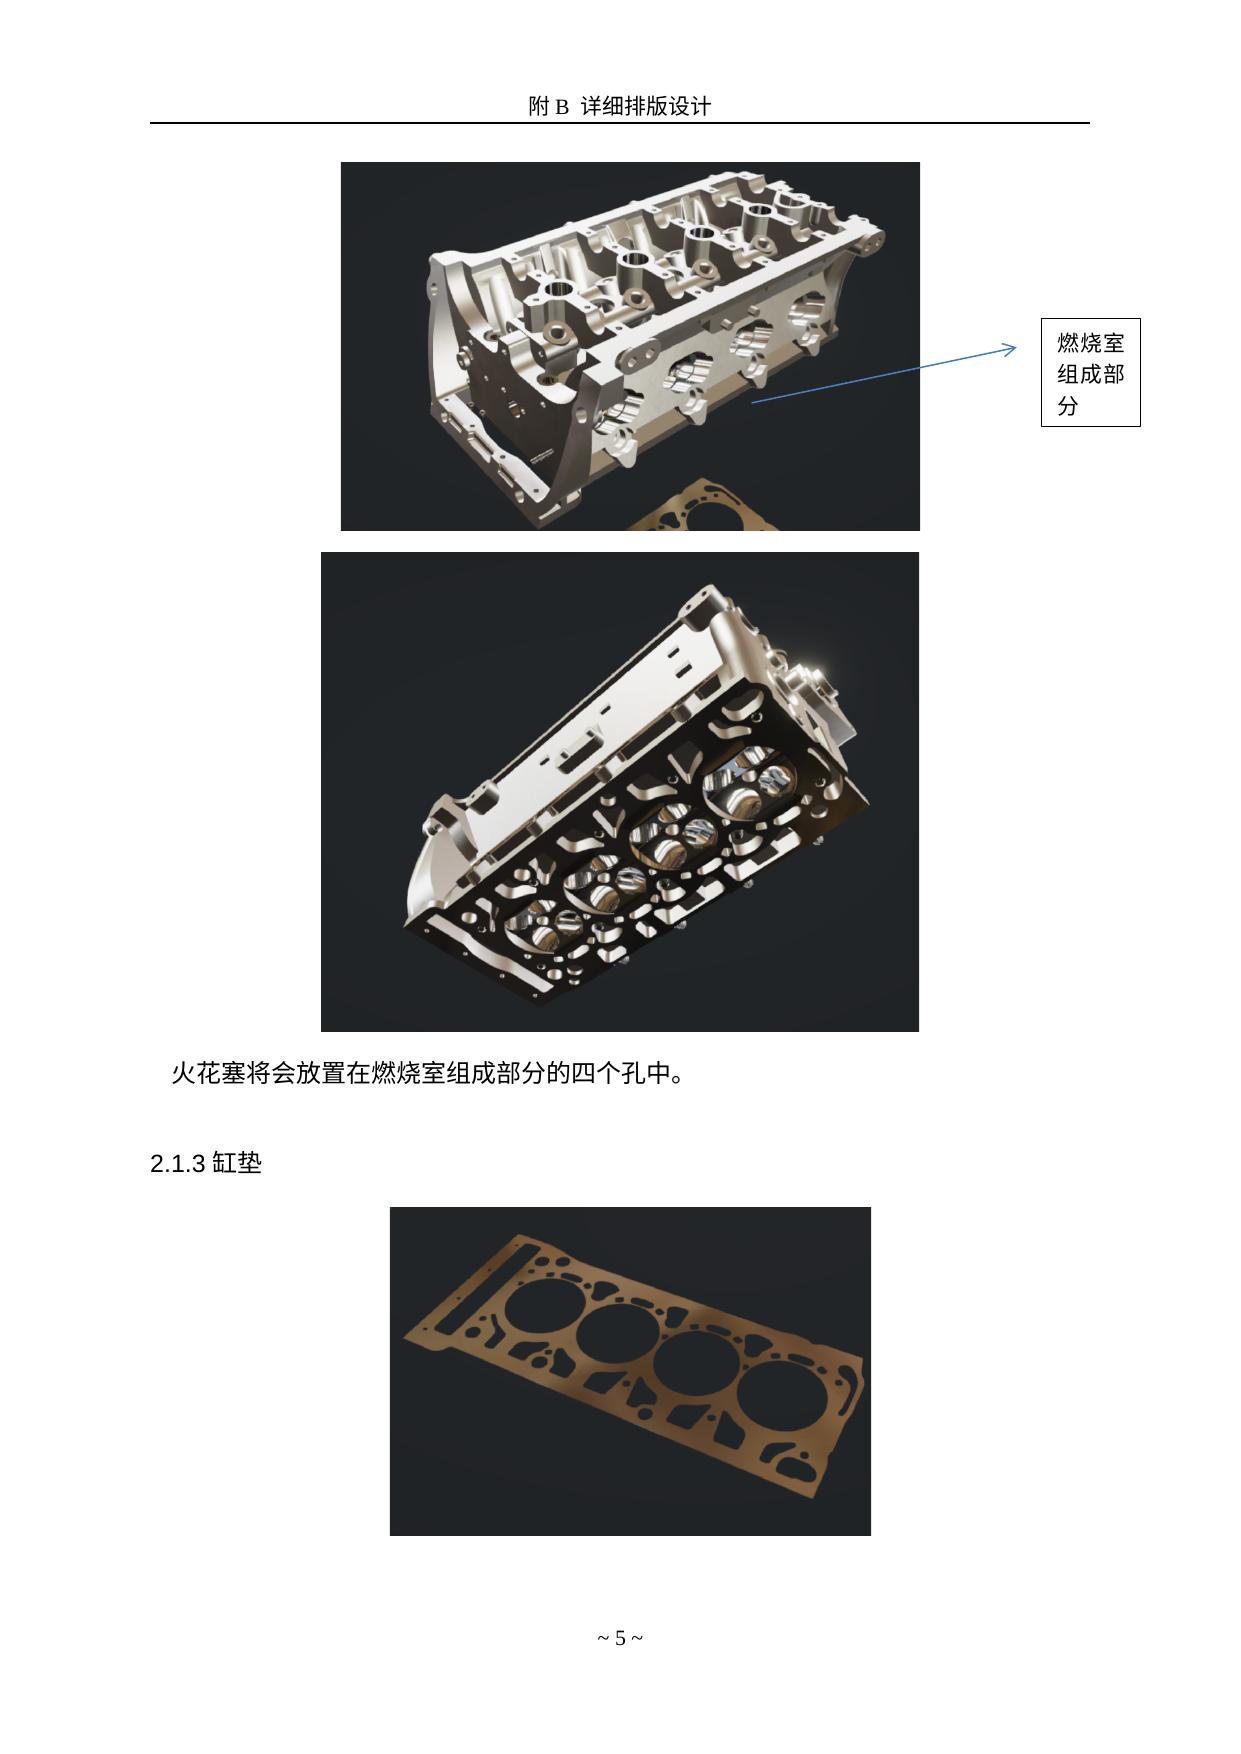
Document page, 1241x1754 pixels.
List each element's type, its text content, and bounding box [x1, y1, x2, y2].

picture [321, 552, 920, 1032]
picture [340, 162, 921, 531]
text 2.1.3 缸垫 [150, 1129, 1090, 1194]
picture [389, 1207, 872, 1536]
text 火花塞将会放置在燃烧室组成部分的四个孔中。 [150, 1039, 1090, 1104]
